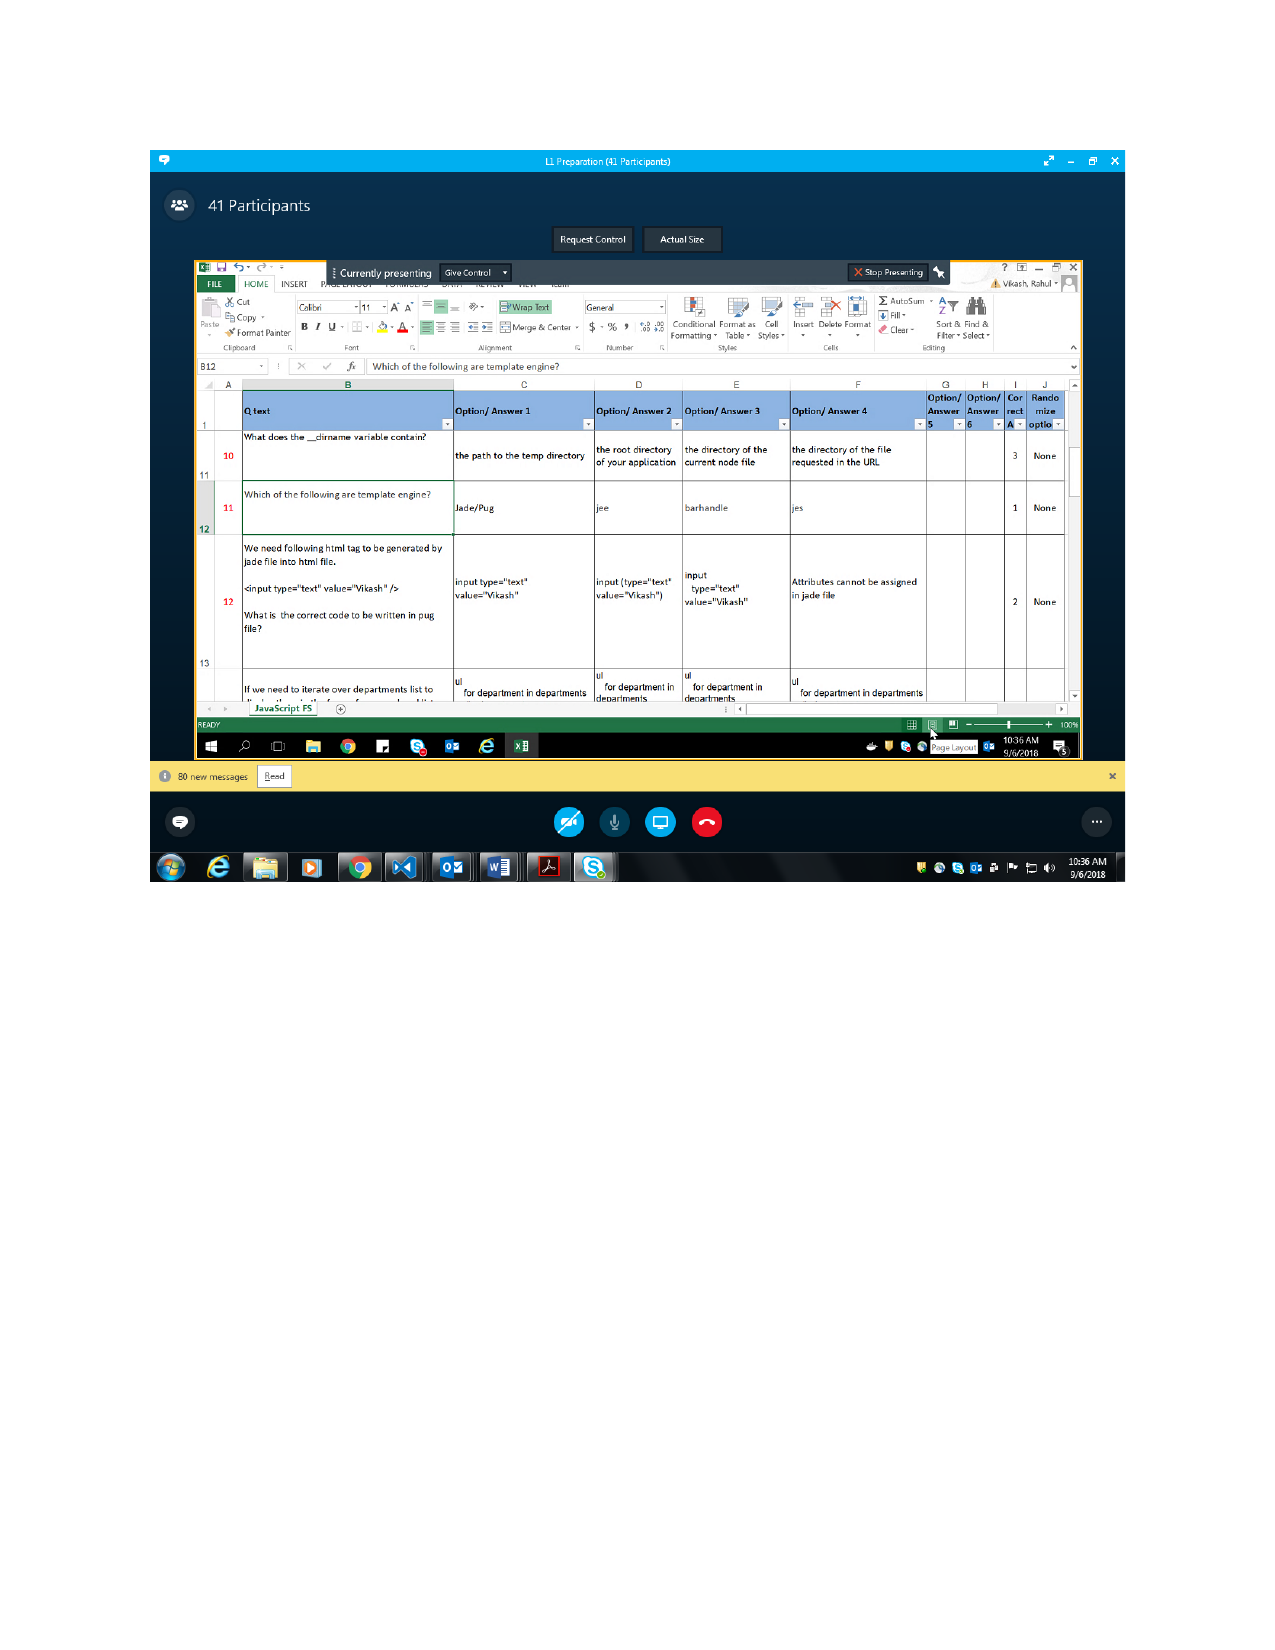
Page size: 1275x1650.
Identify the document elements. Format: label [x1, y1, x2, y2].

picture [150, 173, 1125, 882]
picture [160, 156, 169, 163]
